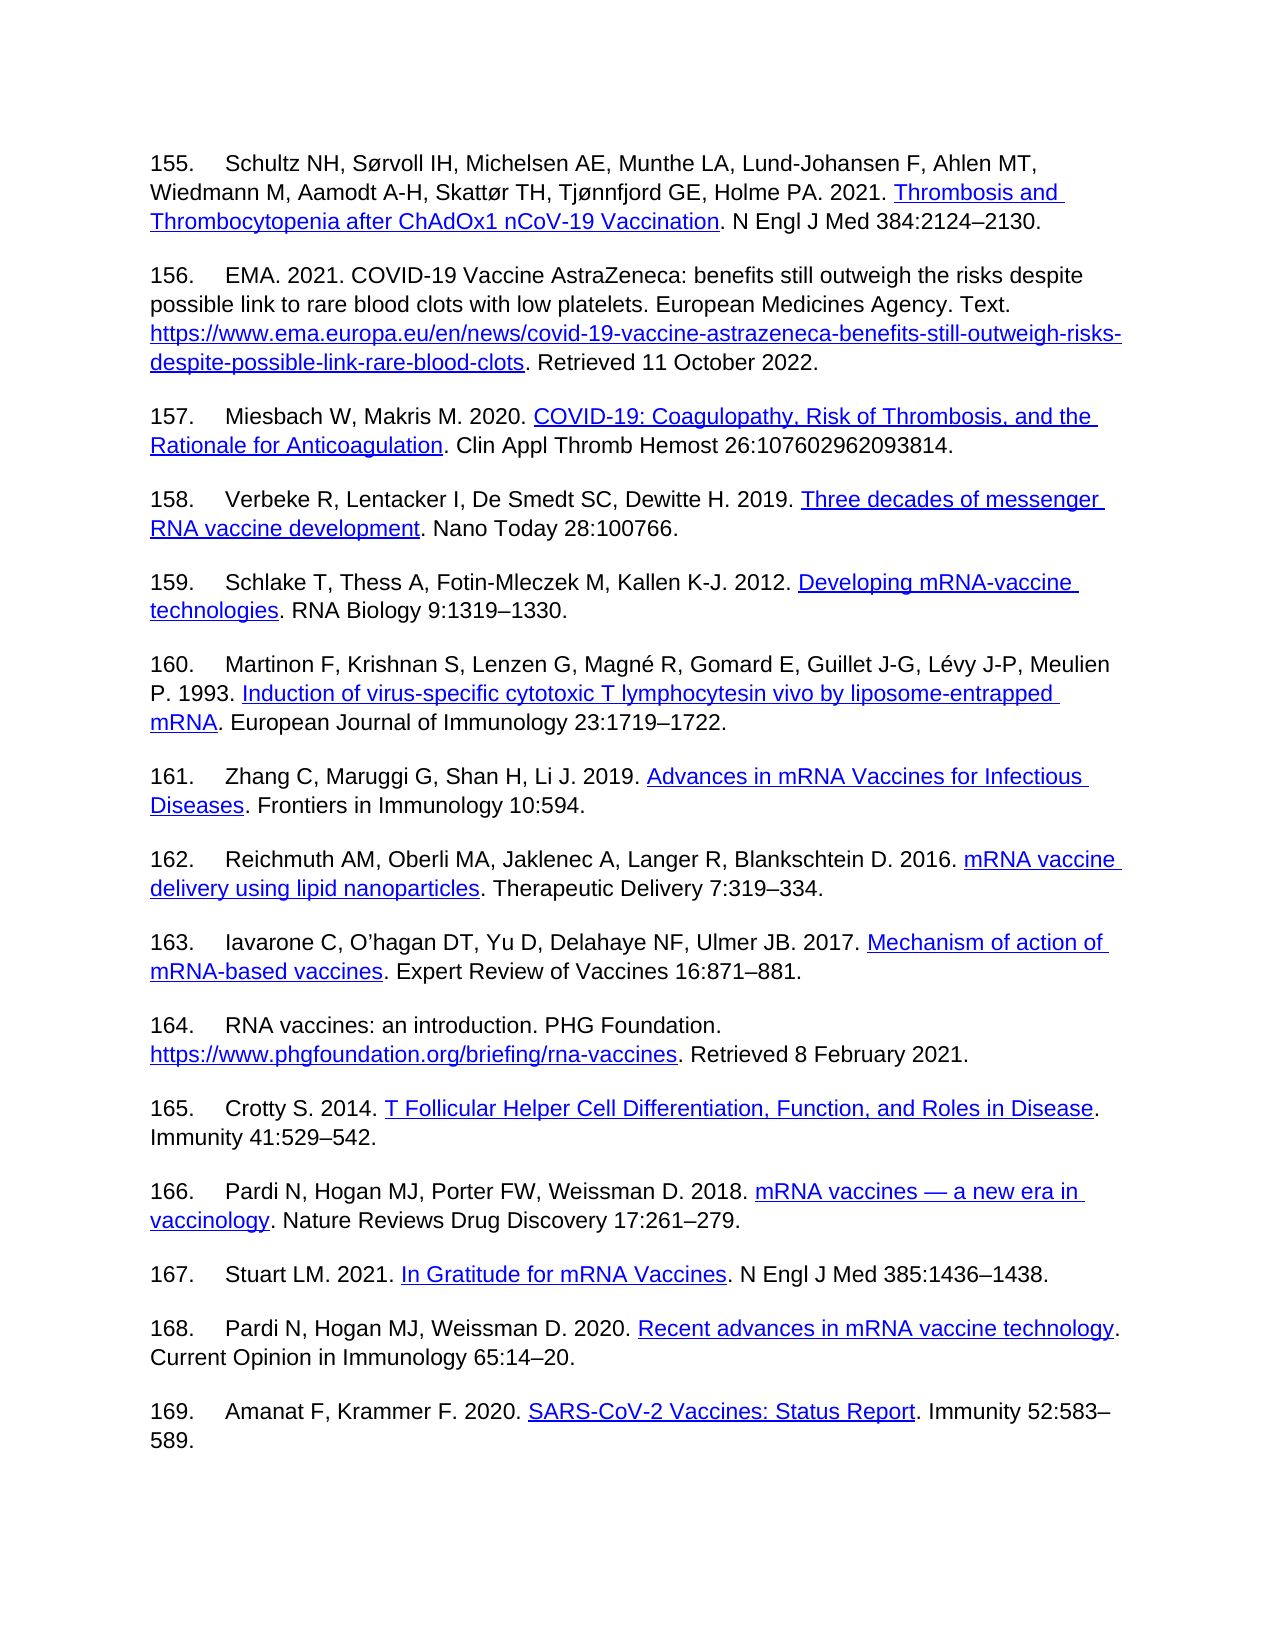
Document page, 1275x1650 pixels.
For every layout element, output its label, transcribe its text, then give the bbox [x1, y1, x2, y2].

text 160. Martinon F, Krishnan S, Lenzen G, Magné R, Gomard E, Guillet J-G, Lévy J-P, Meulien P. 1993. Induction of virus-specific cytotoxic T lymphocytesin vivo by liposome-entrapped mRNA. European Journal of Immunology 23:1719–1722. [150, 651, 1125, 736]
text 168. Pardi N, Hogan MJ, Weissman D. 2020. Recent advances in mRNA vaccine technology. Current Opinion in Immunology 65:14–20. [150, 1315, 1125, 1370]
text 161. Zhang C, Maruggi G, Shan H, Li J. 2019. Advances in mRNA Vaccines for Infectious Diseases. Frontiers in Immunology 10:594. [150, 763, 1125, 819]
text 158. Verbeke R, Lentacker I, De Smedt SC, Dewitte H. 2019. Three decades of messenger RNA vaccine development. Nano Today 28:100766. [150, 486, 1125, 541]
text 155. Schultz NH, Sørvoll IH, Michelsen AE, Munthe LA, Lund-Johansen F, Ahlen MT, Wiedmann M, Aamodt A-H, Skattør TH, Tjønnfjord GE, Holme PA. 2021. Thrombosis and Thrombocytopenia after ChAdOx1 nCoV-19 Vaccination. N Engl J Med 384:2124–2130. [150, 150, 1125, 234]
text 169. Amanat F, Krammer F. 2020. SARS-CoV-2 Vaccines: Status Report. Immunity 52:583–589. [150, 1398, 1125, 1453]
text 157. Miesbach W, Makris M. 2020. COVID-19: Coagulopathy, Risk of Thrombosis, and the Rationale for Anticoagulation. Clin Appl Thromb Hemost 26:107602962093814. [150, 403, 1125, 458]
text 166. Pardi N, Hogan MJ, Porter FW, Weissman D. 2018. mRNA vaccines — a new era in vaccinology. Nature Reviews Drug Discovery 17:261–279. [150, 1178, 1125, 1233]
text 159. Schlake T, Thess A, Fotin-Mleczek M, Kallen K-J. 2012. Developing mRNA-vaccine technologies. RNA Biology 9:1319–1330. [150, 568, 1125, 624]
text 156. EMA. 2021. COVID-19 Vaccine AstraZeneca: benefits still outweigh the risks despite possible link to rare blood clots with low platelets. European Medicines Agency. Text. https://www.ema.europa.eu/en/news/covid-19-vaccine-astrazeneca-benefits-still-outweigh-risks-despite-possible-link-rare-blood-clots. Retrieved 11 October 2022. [150, 262, 1125, 375]
text 163. Iavarone C, O’hagan DT, Yu D, Delahaye NF, Ulmer JB. 2017. Mechanism of action of mRNA-based vaccines. Expert Review of Vaccines 16:871–881. [150, 929, 1125, 984]
text 164. RNA vaccines: an introduction. PHG Foundation. https://www.phgfoundation.org/briefing/rna-vaccines. Retrieved 8 February 2021. [150, 1012, 1125, 1067]
text 165. Crotty S. 2014. T Follicular Helper Cell Differentiation, Function, and Roles in Disease. Immunity 41:529–542. [150, 1095, 1125, 1150]
text 167. Stuart LM. 2021. In Gratitude for mRNA Vaccines. N Engl J Med 385:1436–1438. [150, 1261, 1125, 1287]
text 162. Reichmuth AM, Oberli MA, Jaklenec A, Langer R, Blankschtein D. 2016. mRNA vaccine delivery using lipid nanoparticles. Therapeutic Delivery 7:319–334. [150, 846, 1125, 902]
